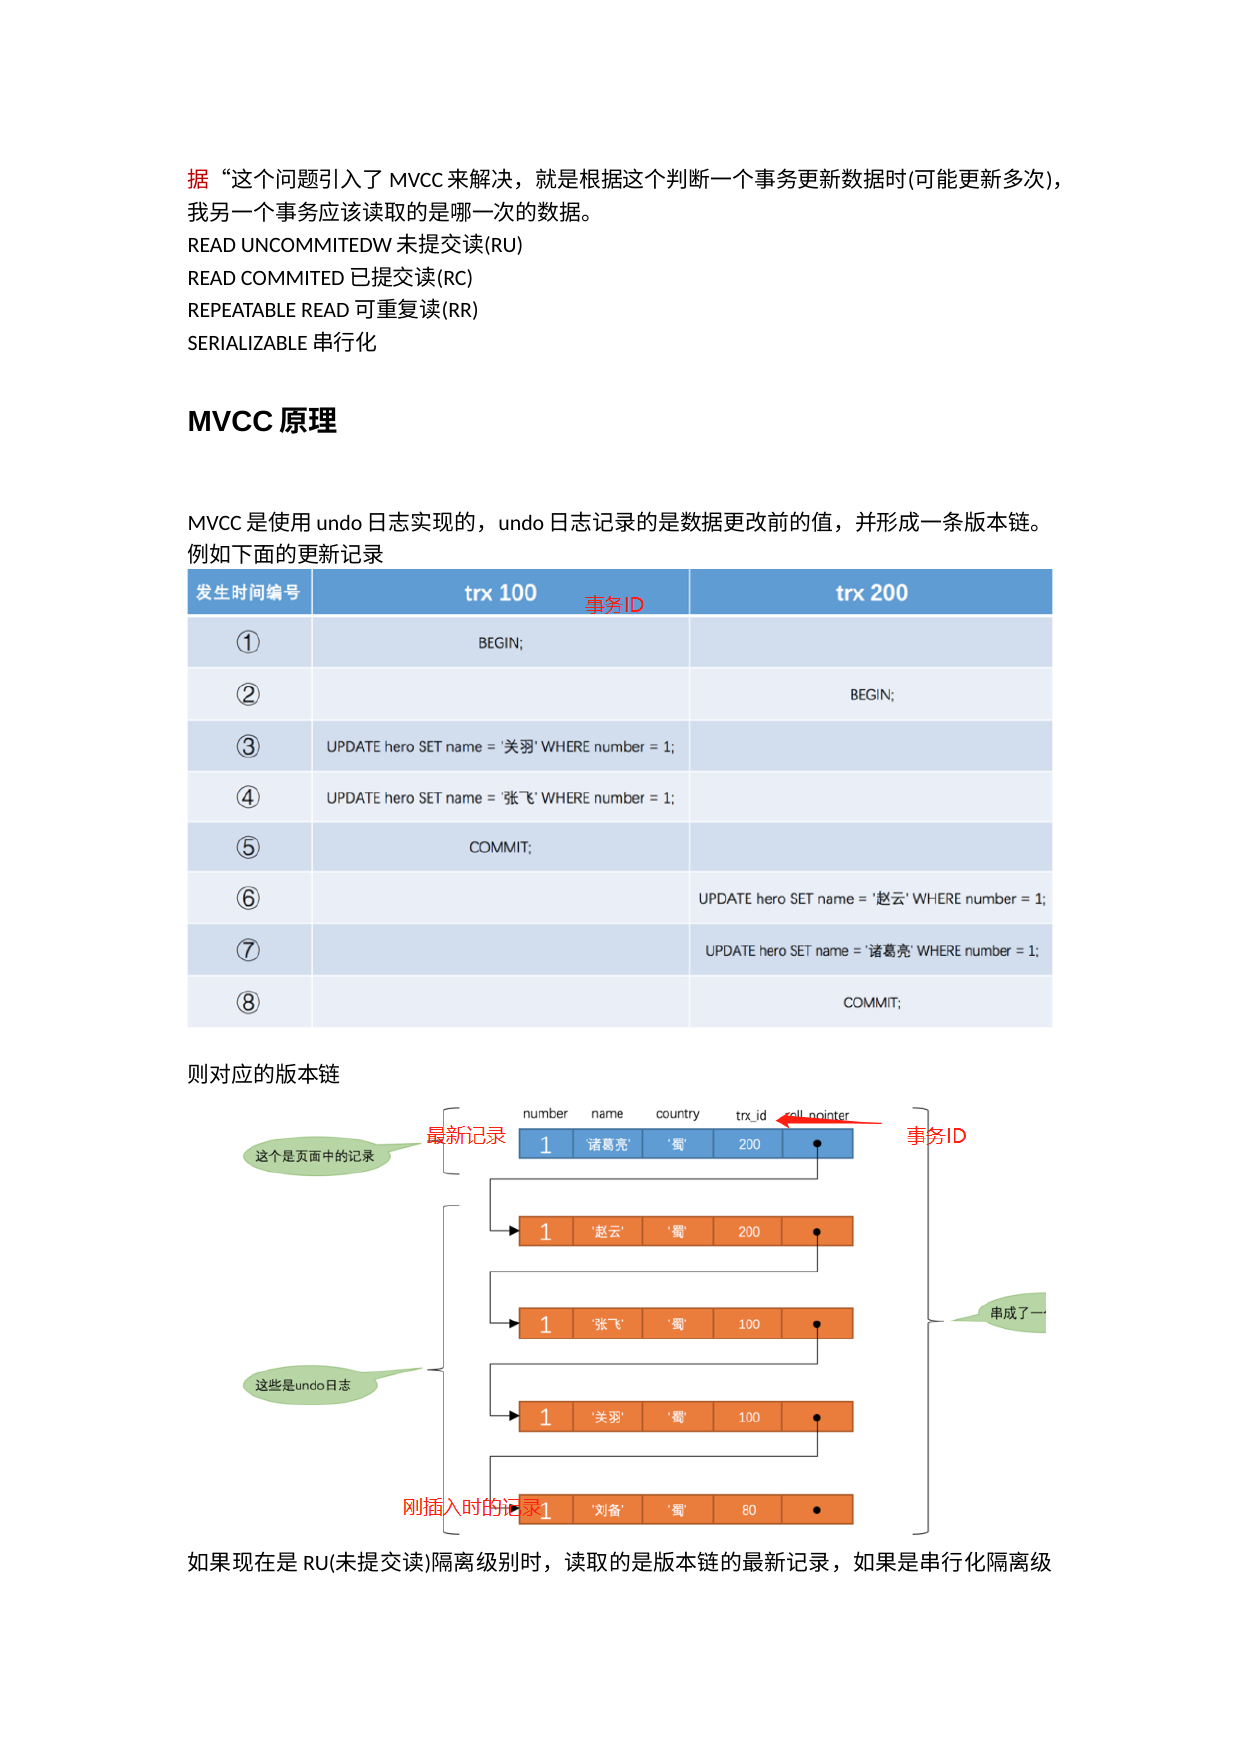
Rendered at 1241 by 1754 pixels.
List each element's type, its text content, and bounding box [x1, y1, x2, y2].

text REPEATABLE READ可重复读(RR) [187, 292, 1053, 324]
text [187, 1544, 1053, 1577]
text 则对应的版本链 [187, 1057, 1053, 1089]
text SERIALIZABLE串行化 [187, 324, 1053, 357]
text MVCC是使用undo日志实现的，undo日志记录的是数据更改前的值，并形成一条版本链。例如下面的更新记录 [187, 504, 1053, 569]
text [187, 162, 1053, 227]
subtitle MVCC原理 [187, 386, 1053, 451]
picture [187, 569, 1053, 1028]
picture [187, 1089, 1052, 1538]
text READ UNCOMMITEDW未提交读(RU) [187, 227, 1053, 259]
text READ COMMITED已提交读(RC) [187, 259, 1053, 292]
